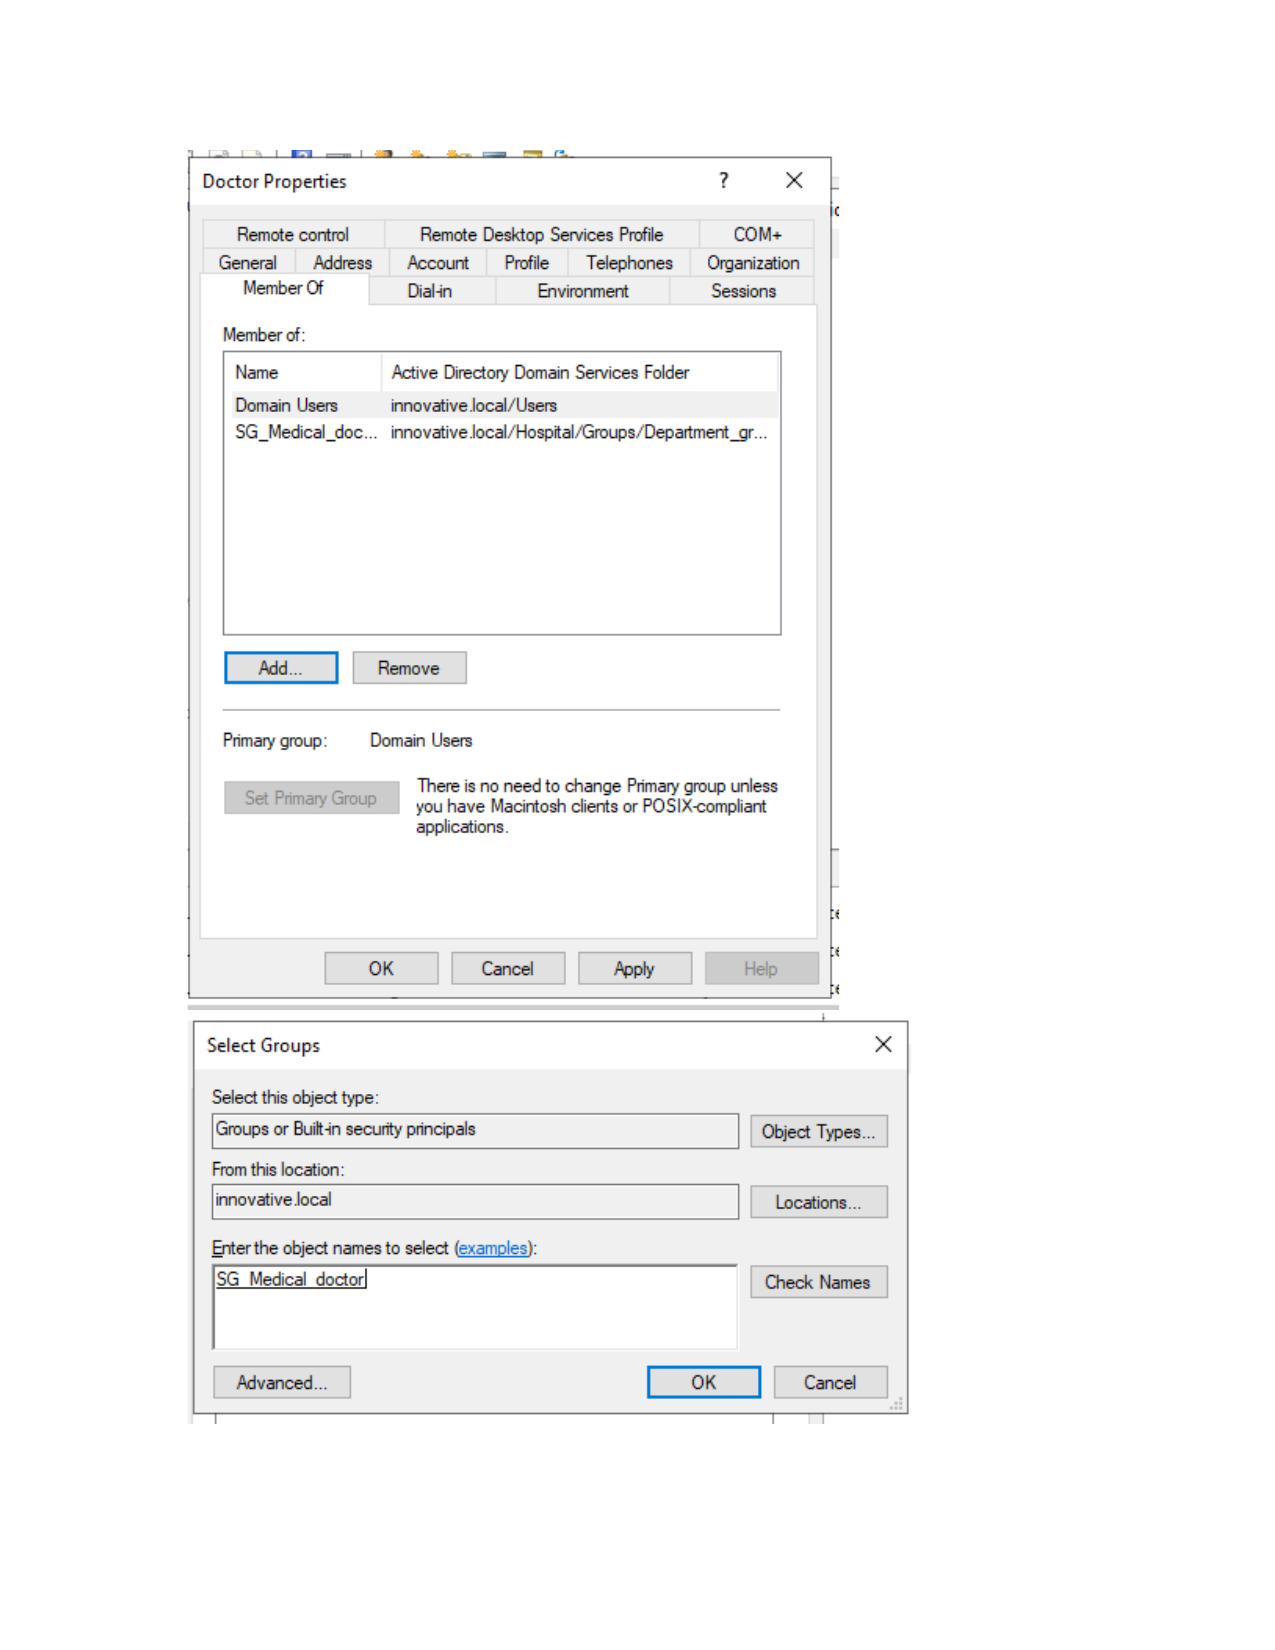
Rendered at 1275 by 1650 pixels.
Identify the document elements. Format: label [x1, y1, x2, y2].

picture [187, 1013, 912, 1424]
picture [187, 150, 840, 1010]
